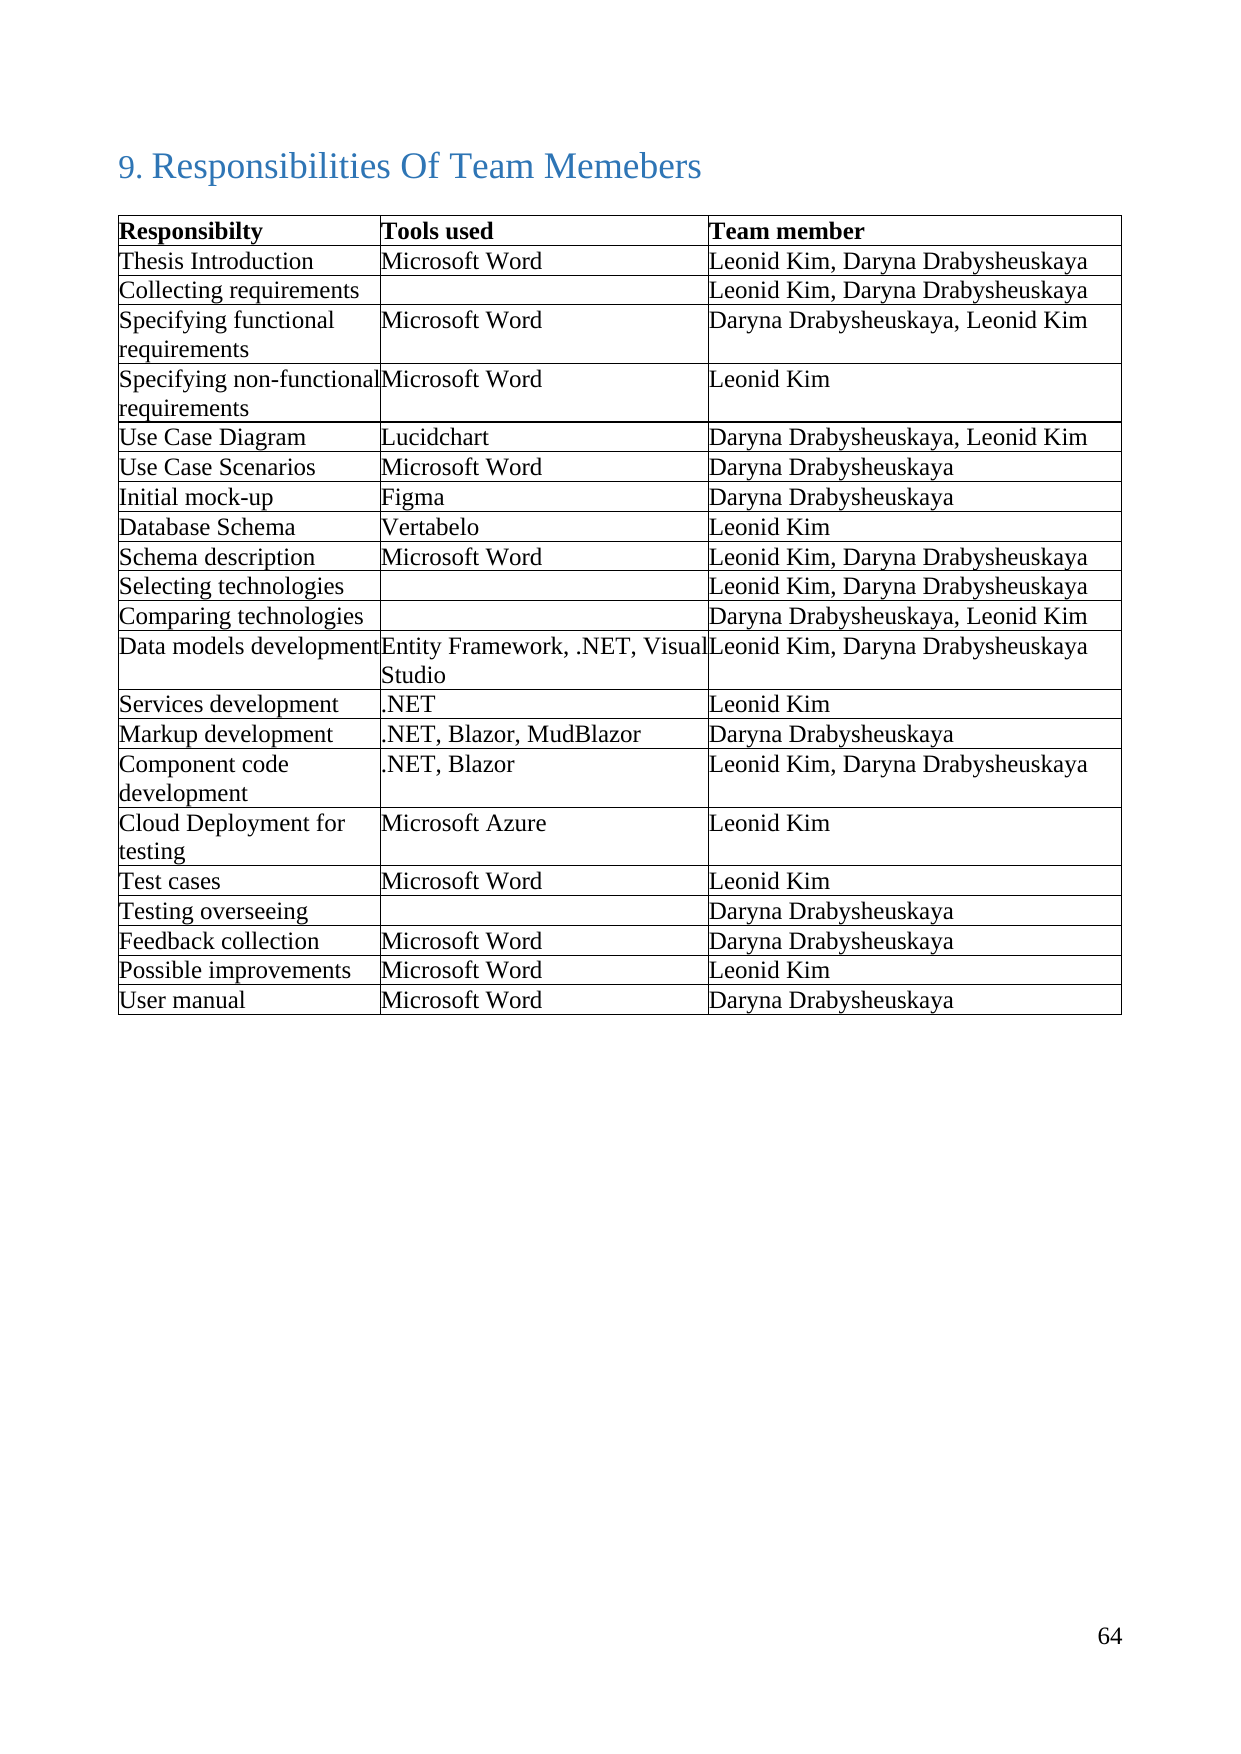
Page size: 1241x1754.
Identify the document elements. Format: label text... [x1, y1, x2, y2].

table_cell Vertabelo [381, 512, 708, 541]
table_cell Daryna Drabysheuskaya [709, 926, 1121, 954]
table_cell Leonid Kim, Daryna Drabysheuskaya [709, 571, 1121, 600]
table_cell Thesis Introduction [119, 246, 380, 274]
table_cell [381, 601, 708, 630]
table_cell Schema description [119, 542, 380, 570]
table_header Tools used [381, 216, 708, 245]
table_header Responsibilty [119, 216, 380, 245]
table_cell .NET [381, 690, 708, 718]
table_cell Collecting requirements [119, 276, 380, 304]
table_cell Testing overseeing [119, 896, 380, 925]
table_cell Database Schema [119, 512, 380, 541]
table_cell Microsoft Word [381, 364, 708, 421]
table_cell Microsoft Word [381, 956, 708, 984]
table_header Team member [709, 216, 1121, 245]
table_cell .NET, Blazor [381, 749, 708, 807]
table_cell Leonid Kim [709, 364, 1121, 421]
table_cell Microsoft Word [381, 866, 708, 895]
table_cell Figma [381, 482, 708, 511]
table_cell Daryna Drabysheuskaya, Leonid Kim [709, 423, 1121, 451]
table_cell Initial mock-up [119, 482, 380, 511]
table_cell Microsoft Word [381, 542, 708, 570]
table_cell Selecting technologies [119, 571, 380, 600]
table_cell Test cases [119, 866, 380, 895]
table_cell Daryna Drabysheuskaya [709, 452, 1121, 481]
table_cell Use Case Scenarios [119, 452, 380, 481]
table_cell Microsoft Word [381, 246, 708, 274]
table_cell [381, 896, 708, 925]
table_cell Leonid Kim [709, 866, 1121, 895]
table_cell Leonid Kim [709, 956, 1121, 984]
table_cell Use Case Diagram [119, 423, 380, 451]
table_cell Microsoft Word [381, 452, 708, 481]
table_cell Markup development [119, 719, 380, 748]
table_cell Comparing technologies [119, 601, 380, 630]
table_cell Leonid Kim [709, 690, 1121, 718]
table_cell Daryna Drabysheuskaya, Leonid Kim [709, 601, 1121, 630]
table_cell Leonid Kim, Daryna Drabysheuskaya [709, 749, 1121, 807]
table_cell Cloud Deployment for testing [119, 808, 380, 865]
table_cell Specifying non-functional requirements [119, 364, 380, 421]
table_cell Daryna Drabysheuskaya [709, 482, 1121, 511]
table_cell Microsoft Word [381, 926, 708, 954]
table_cell Specifying functional requirements [119, 305, 380, 363]
table_cell .NET, Blazor, MudBlazor [381, 719, 708, 748]
table_cell Microsoft Azure [381, 808, 708, 865]
table_cell Leonid Kim, Daryna Drabysheuskaya [709, 246, 1121, 274]
table_cell Possible improvements [119, 956, 380, 984]
table_cell Leonid Kim, Daryna Drabysheuskaya [709, 542, 1121, 570]
table_cell Leonid Kim [709, 512, 1121, 541]
table_cell Daryna Drabysheuskaya [709, 985, 1121, 1014]
table_cell Feedback collection [119, 926, 380, 954]
text 9. Responsibilities Of Team Memebers [118, 143, 1122, 186]
table_cell Leonid Kim, Daryna Drabysheuskaya [709, 276, 1121, 304]
table_cell Daryna Drabysheuskaya [709, 719, 1121, 748]
table_cell Services development [119, 690, 380, 718]
table_cell [381, 571, 708, 600]
table_cell Microsoft Word [381, 985, 708, 1014]
table_cell Entity Framework, .NET, Visual Studio [381, 631, 708, 688]
table_cell Leonid Kim [709, 808, 1121, 865]
table_cell Microsoft Word [381, 305, 708, 363]
table_cell Data models development [119, 631, 380, 688]
table_cell Daryna Drabysheuskaya, Leonid Kim [709, 305, 1121, 363]
table_cell Leonid Kim, Daryna Drabysheuskaya [709, 631, 1121, 688]
table_cell Lucidchart [381, 423, 708, 451]
table_cell User manual [119, 985, 380, 1014]
table_cell Component code development [119, 749, 380, 807]
table_cell Daryna Drabysheuskaya [709, 896, 1121, 925]
table_cell [381, 276, 708, 304]
